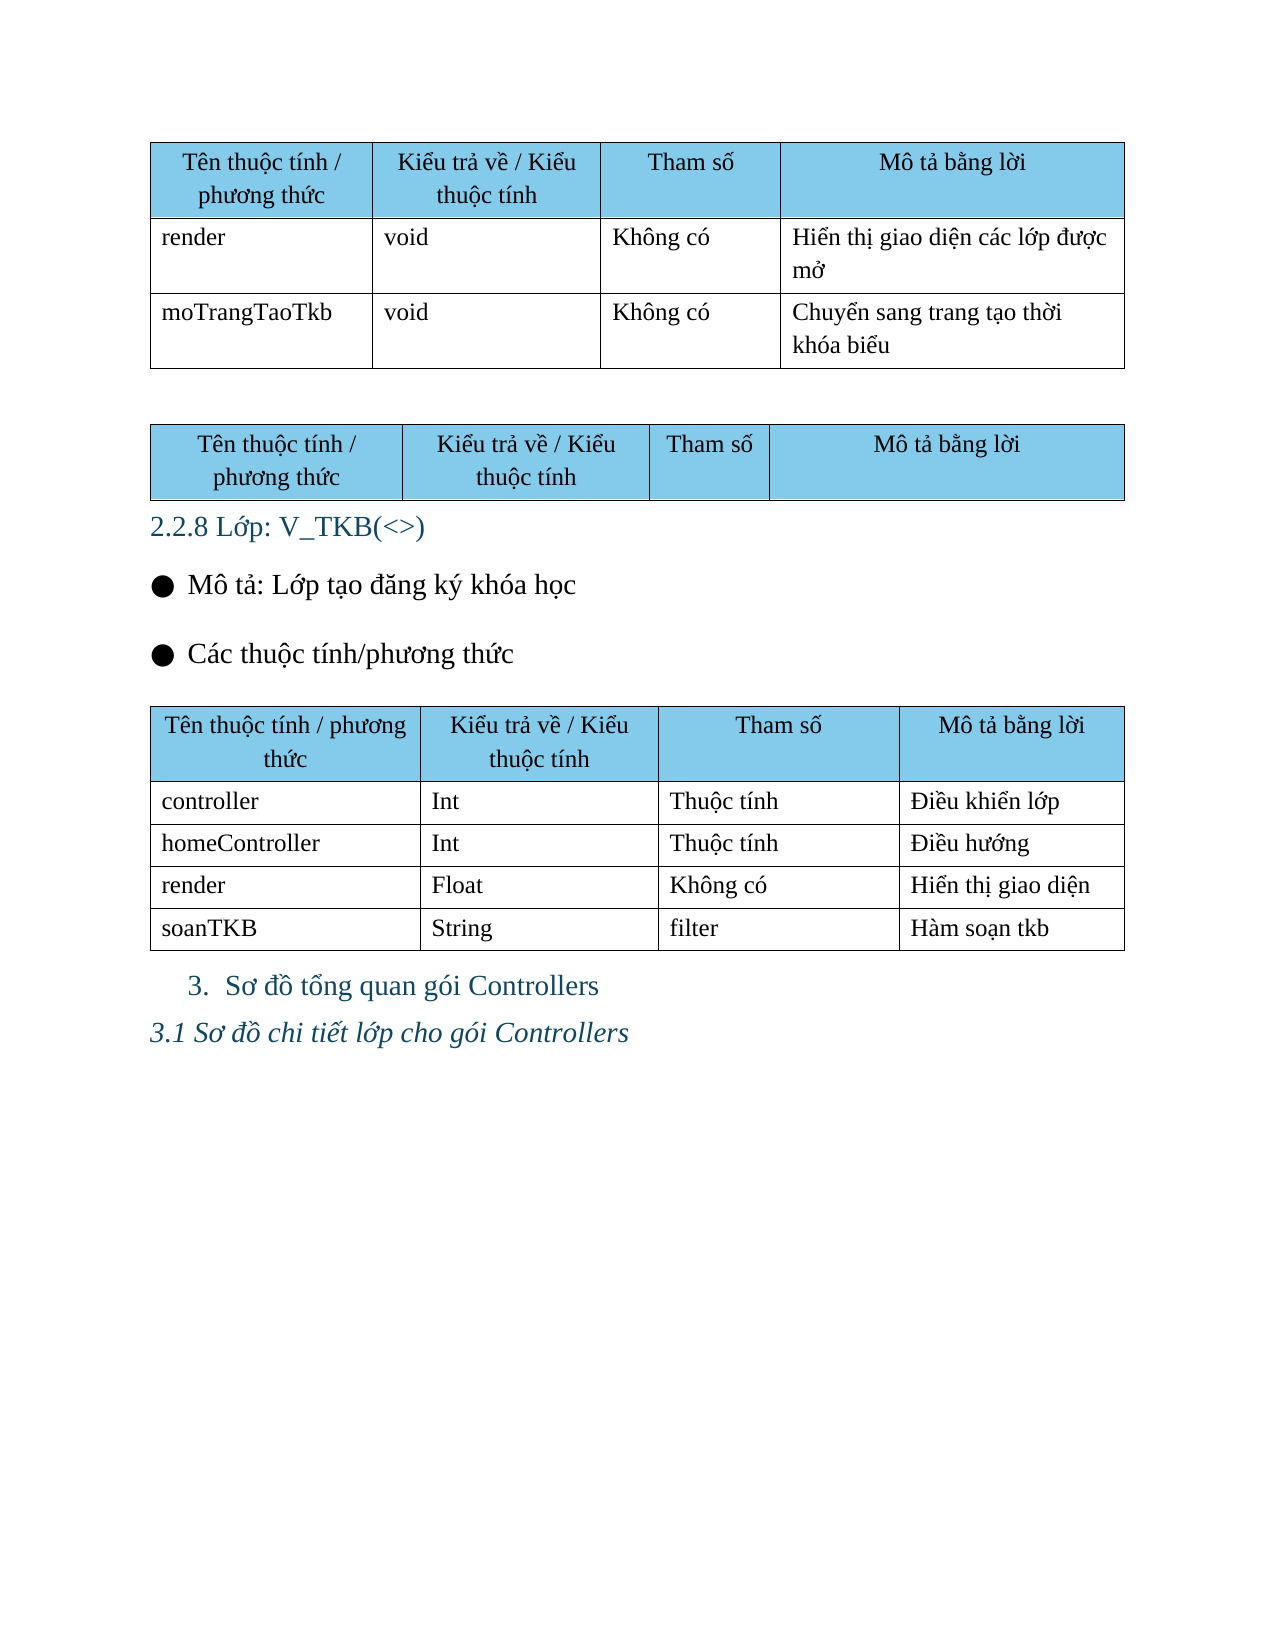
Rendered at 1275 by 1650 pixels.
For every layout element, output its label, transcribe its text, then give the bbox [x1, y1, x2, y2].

table_cell Điều hướng [900, 825, 1124, 866]
table_header Tham số [659, 707, 899, 781]
table_cell Int [421, 782, 658, 823]
table_cell void [373, 219, 600, 293]
table_header Mô tả bằng lời [770, 425, 1124, 499]
table_header Tên thuộc tính / phương thức [151, 425, 402, 499]
table_header Kiểu trả về / Kiểu thuộc tính [421, 707, 658, 781]
table_cell Int [421, 825, 658, 866]
table_cell Thuộc tính [659, 825, 899, 866]
table_header Tên thuộc tính / phương thức [151, 143, 372, 217]
table_header Mô tả bằng lời [900, 707, 1124, 781]
table_cell Không có [601, 294, 780, 368]
list Các thuộc tính/phương thức [150, 620, 1125, 680]
table_cell controller [151, 782, 420, 823]
subtitle Sơ đồ tổng quan gói Controllers [187, 968, 1125, 1002]
table_cell void [373, 294, 600, 368]
table_cell Thuộc tính [659, 782, 899, 823]
table_header Tham số [601, 143, 780, 217]
table_cell Hiển thị giao diện các lớp được mở [781, 219, 1124, 293]
subtitle 2.2.8 Lớp: V_TKB(<>) [150, 509, 1125, 542]
table_header Tên thuộc tính / phương thức [151, 707, 420, 781]
table_cell render [151, 867, 420, 908]
table_cell String [421, 909, 658, 950]
table_header Kiểu trả về / Kiểu thuộc tính [403, 425, 649, 499]
table_cell Điều khiển lớp [900, 782, 1124, 823]
table_cell Không có [601, 219, 780, 293]
table_header Tham số [650, 425, 769, 499]
table_cell Float [421, 867, 658, 908]
table_cell render [151, 219, 372, 293]
table_cell homeController [151, 825, 420, 866]
subtitle 3.1 Sơ đồ chi tiết lớp cho gói Controllers [150, 1015, 1125, 1048]
list Mô tả: Lớp tạo đăng ký khóa học [150, 552, 1125, 611]
table_header Mô tả bằng lời [781, 143, 1124, 217]
table_cell Không có [659, 867, 899, 908]
table_cell filter [659, 909, 899, 950]
table_cell Hiển thị giao diện [900, 867, 1124, 908]
table_cell moTrangTaoTkb [151, 294, 372, 368]
table_cell Chuyển sang trang tạo thời khóa biểu [781, 294, 1124, 368]
table_cell soanTKB [151, 909, 420, 950]
table_cell Hàm soạn tkb [900, 909, 1124, 950]
table_header Kiểu trả về / Kiểu thuộc tính [373, 143, 600, 217]
